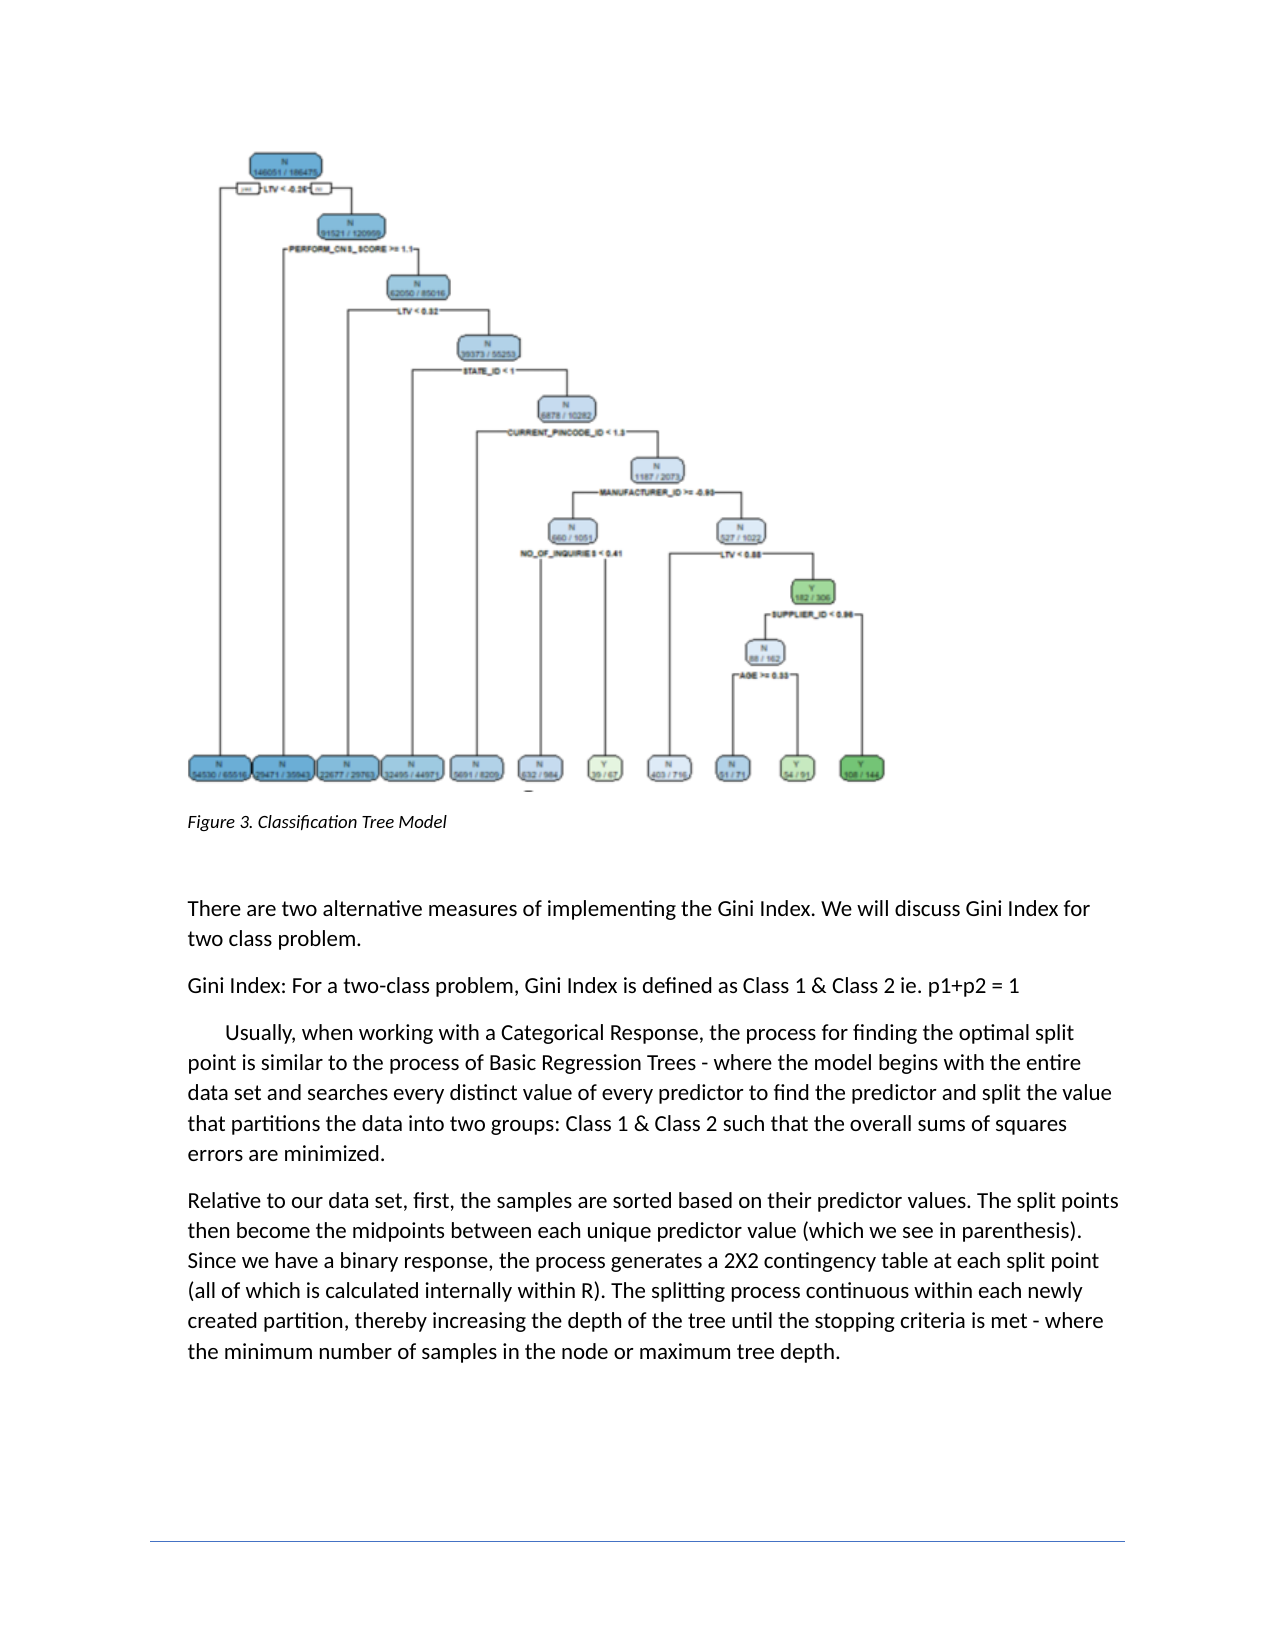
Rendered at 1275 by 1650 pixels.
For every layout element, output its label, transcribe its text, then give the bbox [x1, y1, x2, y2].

text Usually, when working with a Categorical Response, the process for finding the optimal split point is similar to the process of Basic Regression Trees - where the model begins with the entire data set and searches every distinct value of every predictor to find the predictor and split the value that partitions the data into two groups: Class 1 & Class 2 such that the overall sums of squares errors are minimized. [187, 1018, 1125, 1167]
picture [187, 150, 899, 792]
text Gini Index: For a two-class problem, Gini Index is defined as Class 1 & Class 2 ie. p1+p2 = 1 [187, 971, 1125, 999]
text There are two alternative measures of implementing the Gini Index. We will discuss Gini Index for two class problem. [187, 894, 1125, 952]
text Relative to our data set, first, the samples are sorted based on their predictor values. The split points then become the midpoints between each unique predictor value (which we see in parenthesis). Since we have a binary response, the process generates a 2X2 contingency table at each split point (all of which is calculated internally within R). The splitting process continuous within each newly created partition, thereby increasing the depth of the tree until the stopping criteria is met - where the minimum number of samples in the node or maximum tree depth. [187, 1186, 1125, 1365]
